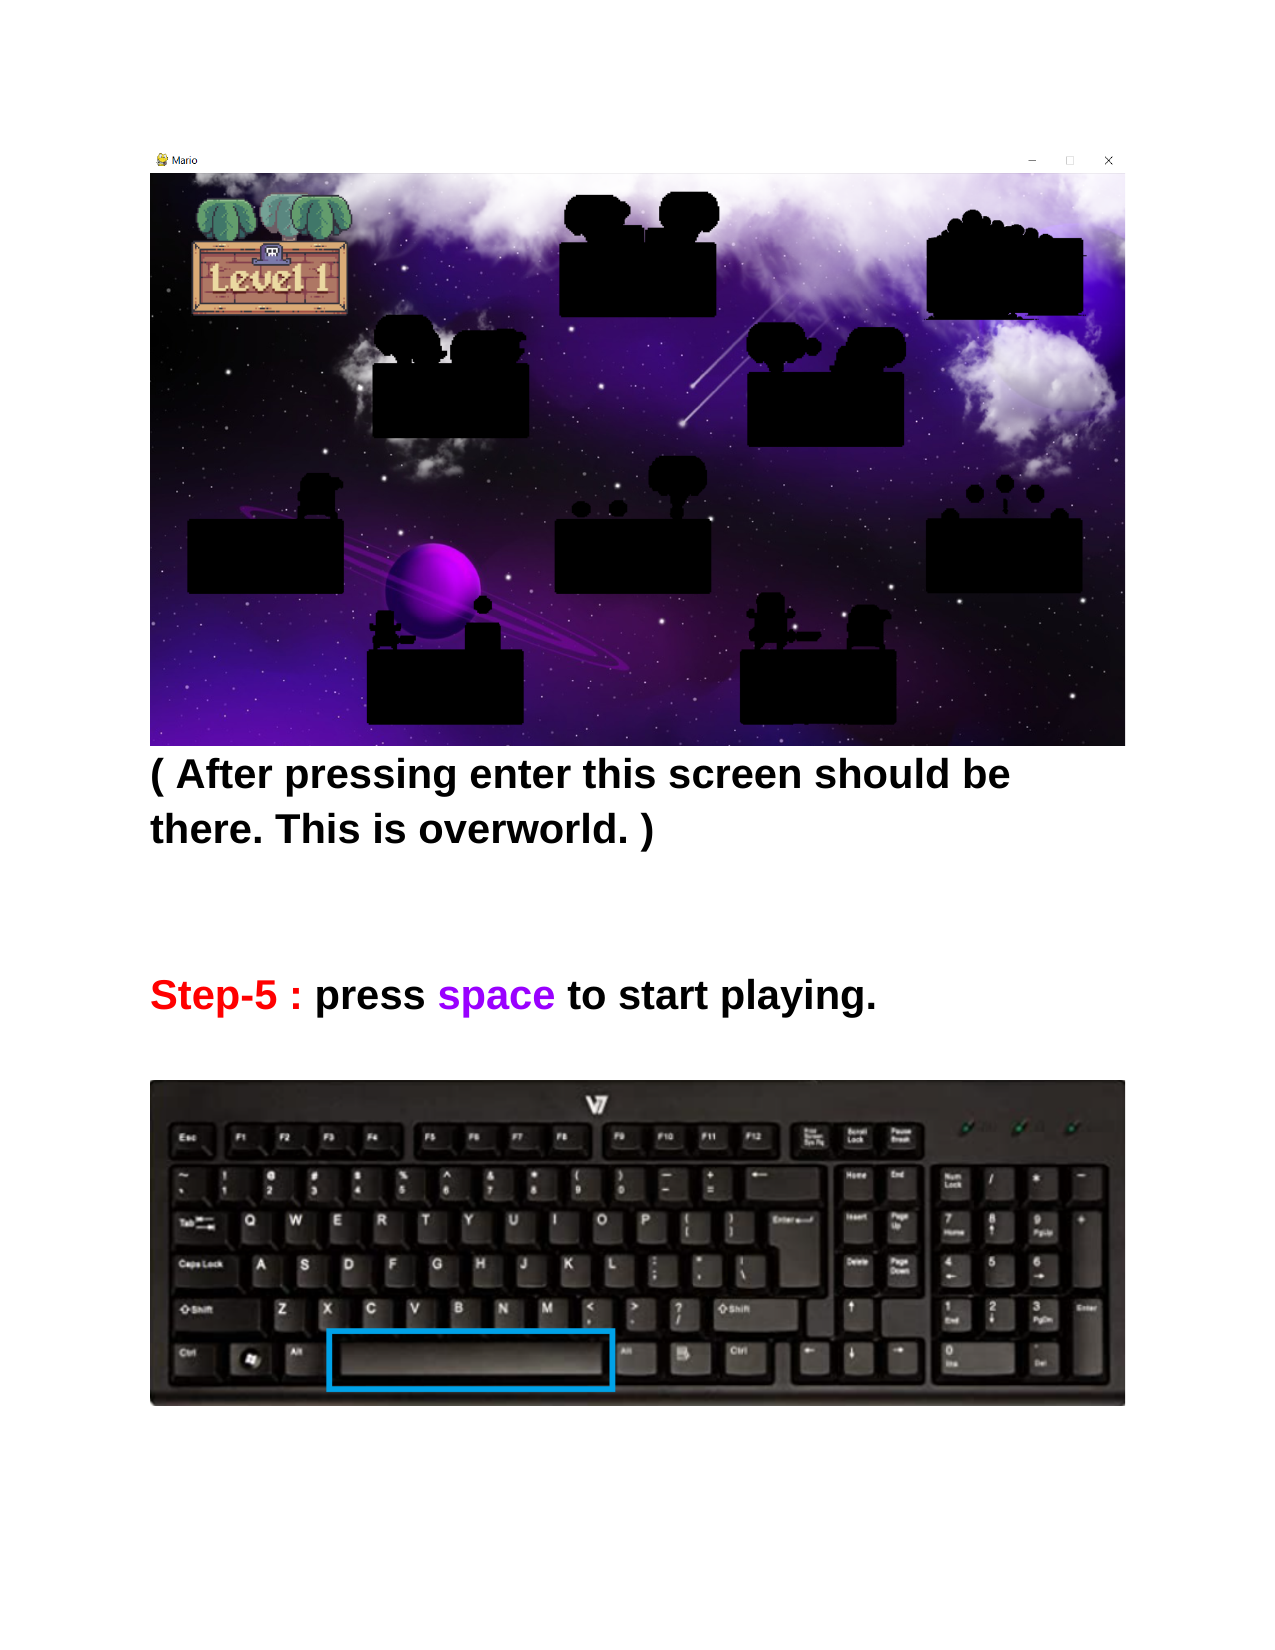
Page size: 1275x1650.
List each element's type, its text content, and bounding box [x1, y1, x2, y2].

picture [150, 150, 1125, 746]
text ( After pressing enter this screen should be there. This is overworld. ) [150, 750, 1125, 853]
text Step-5 : press space to start playing. [150, 970, 1125, 1018]
picture [150, 1080, 1125, 1406]
